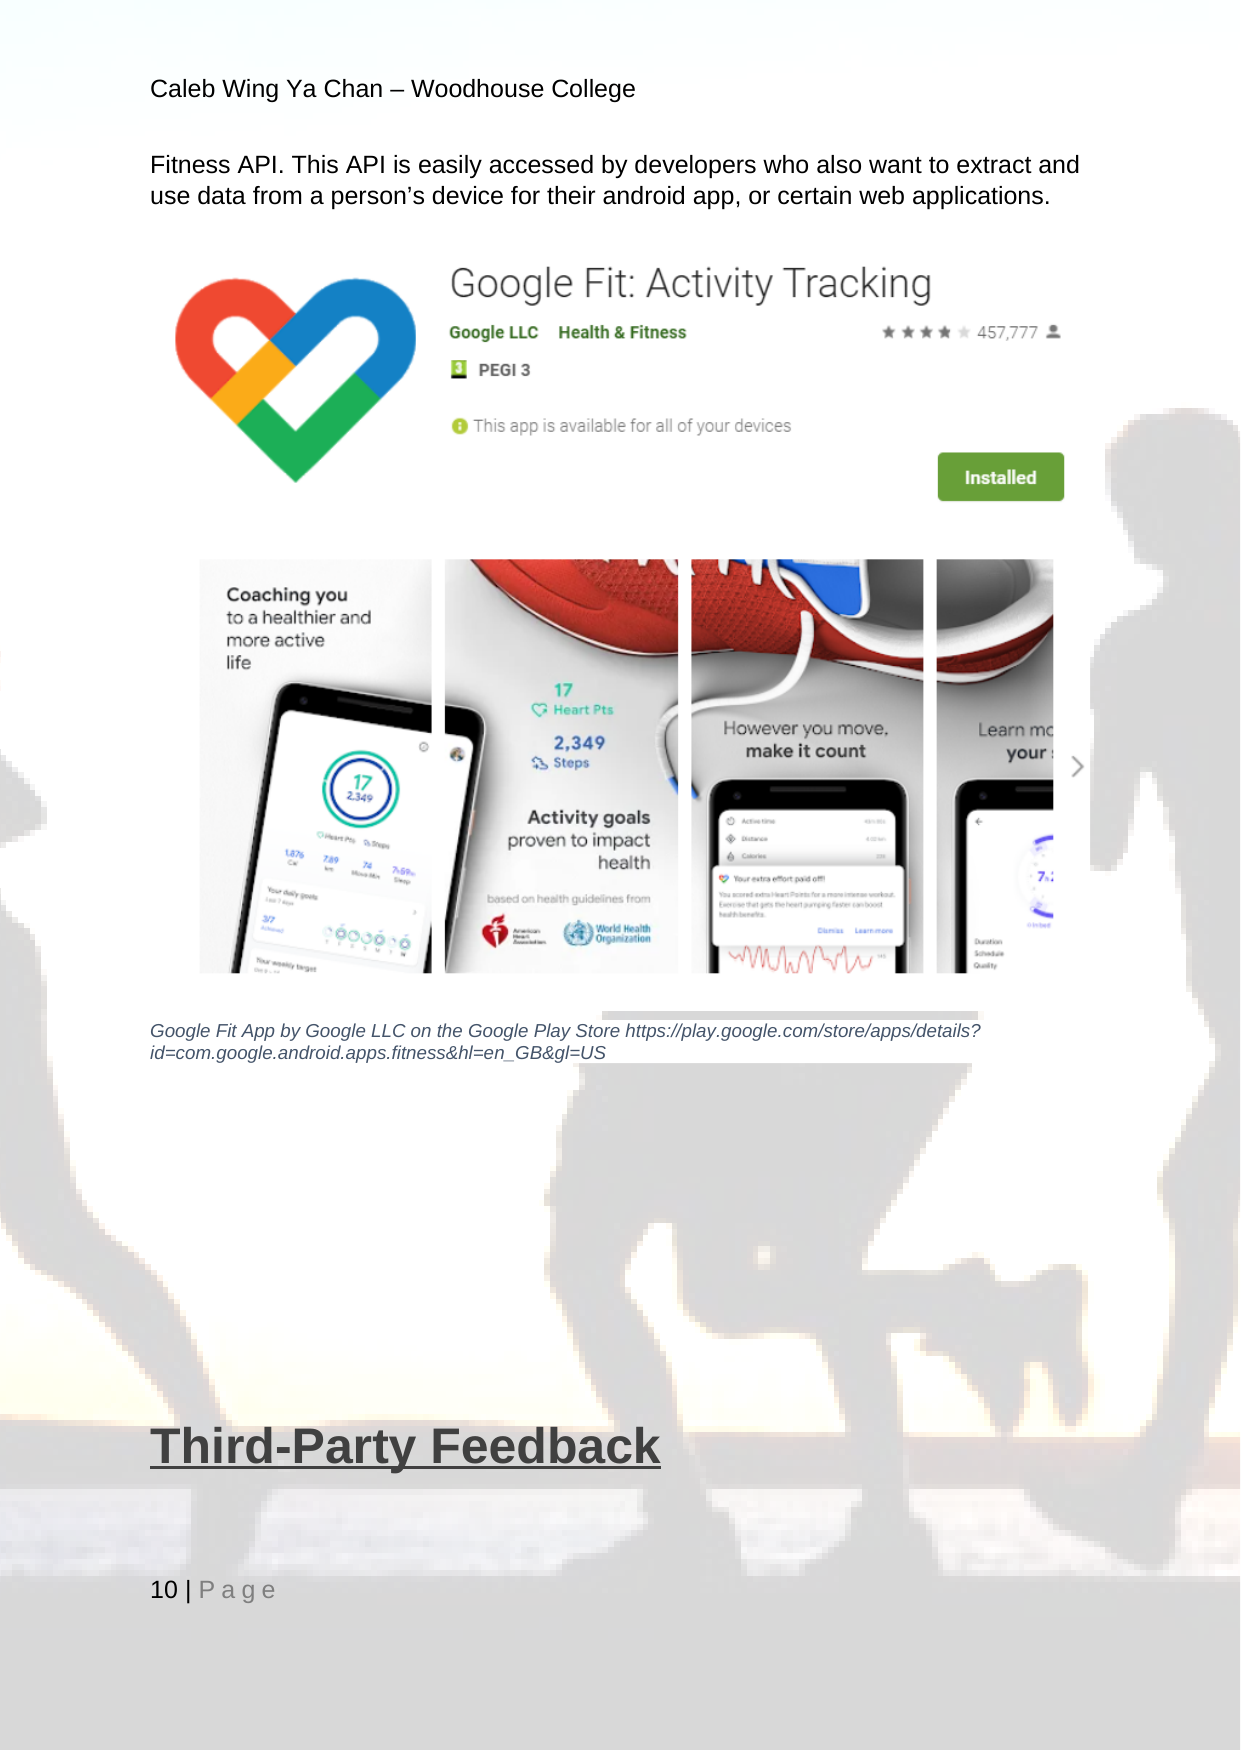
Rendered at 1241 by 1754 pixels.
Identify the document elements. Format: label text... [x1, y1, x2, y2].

picture [150, 228, 1091, 1011]
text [150, 150, 1090, 210]
subtitle Third-Party Feedback [150, 1416, 1090, 1474]
